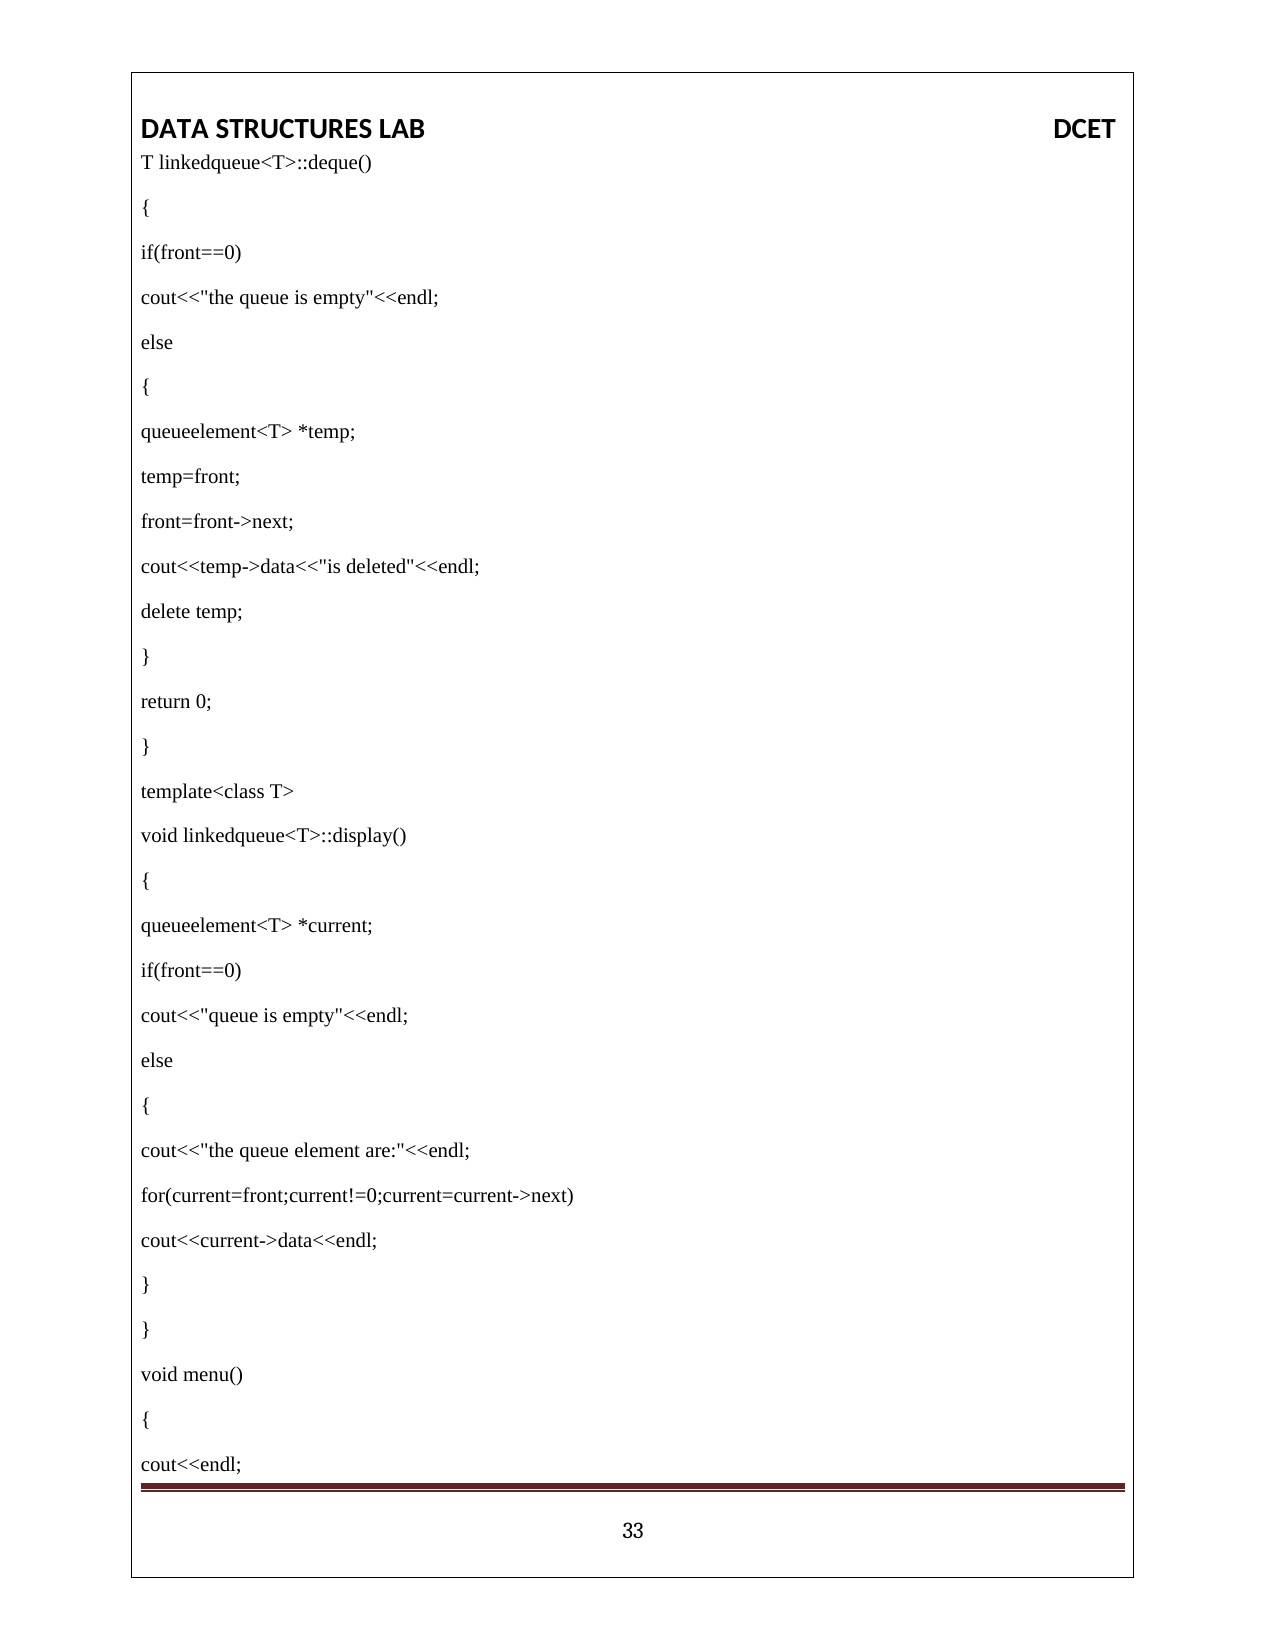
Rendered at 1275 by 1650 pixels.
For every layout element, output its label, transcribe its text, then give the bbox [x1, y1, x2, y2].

text T linkedqueue<T>::deque() [141, 150, 1125, 174]
text } [141, 1272, 1125, 1296]
text else [141, 1048, 1125, 1072]
text cout<<"the queue element are:"<<endl; [141, 1138, 1125, 1162]
text } [141, 1317, 1125, 1341]
text { [141, 374, 1125, 398]
text front=front->next; [141, 509, 1125, 533]
text if(front==0) [141, 958, 1125, 982]
text queueelement<T> *temp; [141, 419, 1125, 443]
text { [141, 1093, 1125, 1117]
text { [141, 868, 1125, 892]
text cout<<current->data<<endl; [141, 1227, 1125, 1252]
text void linkedqueue<T>::display() [141, 823, 1125, 847]
text return 0; [141, 689, 1125, 713]
text } [141, 734, 1125, 758]
text template<class T> [141, 778, 1125, 803]
text void menu() [141, 1362, 1125, 1386]
text { [141, 195, 1125, 219]
text queueelement<T> *current; [141, 913, 1125, 937]
text } [141, 644, 1125, 668]
text if(front==0) [141, 240, 1125, 264]
text cout<<endl; [141, 1452, 1125, 1476]
text temp=front; [141, 464, 1125, 488]
text cout<<"the queue is empty"<<endl; [141, 285, 1125, 309]
text cout<<temp->data<<"is deleted"<<endl; [141, 554, 1125, 578]
text else [141, 329, 1125, 354]
text cout<<"queue is empty"<<endl; [141, 1003, 1125, 1027]
text for(current=front;current!=0;current=current->next) [141, 1183, 1125, 1207]
text delete temp; [141, 599, 1125, 623]
text { [141, 1407, 1125, 1431]
